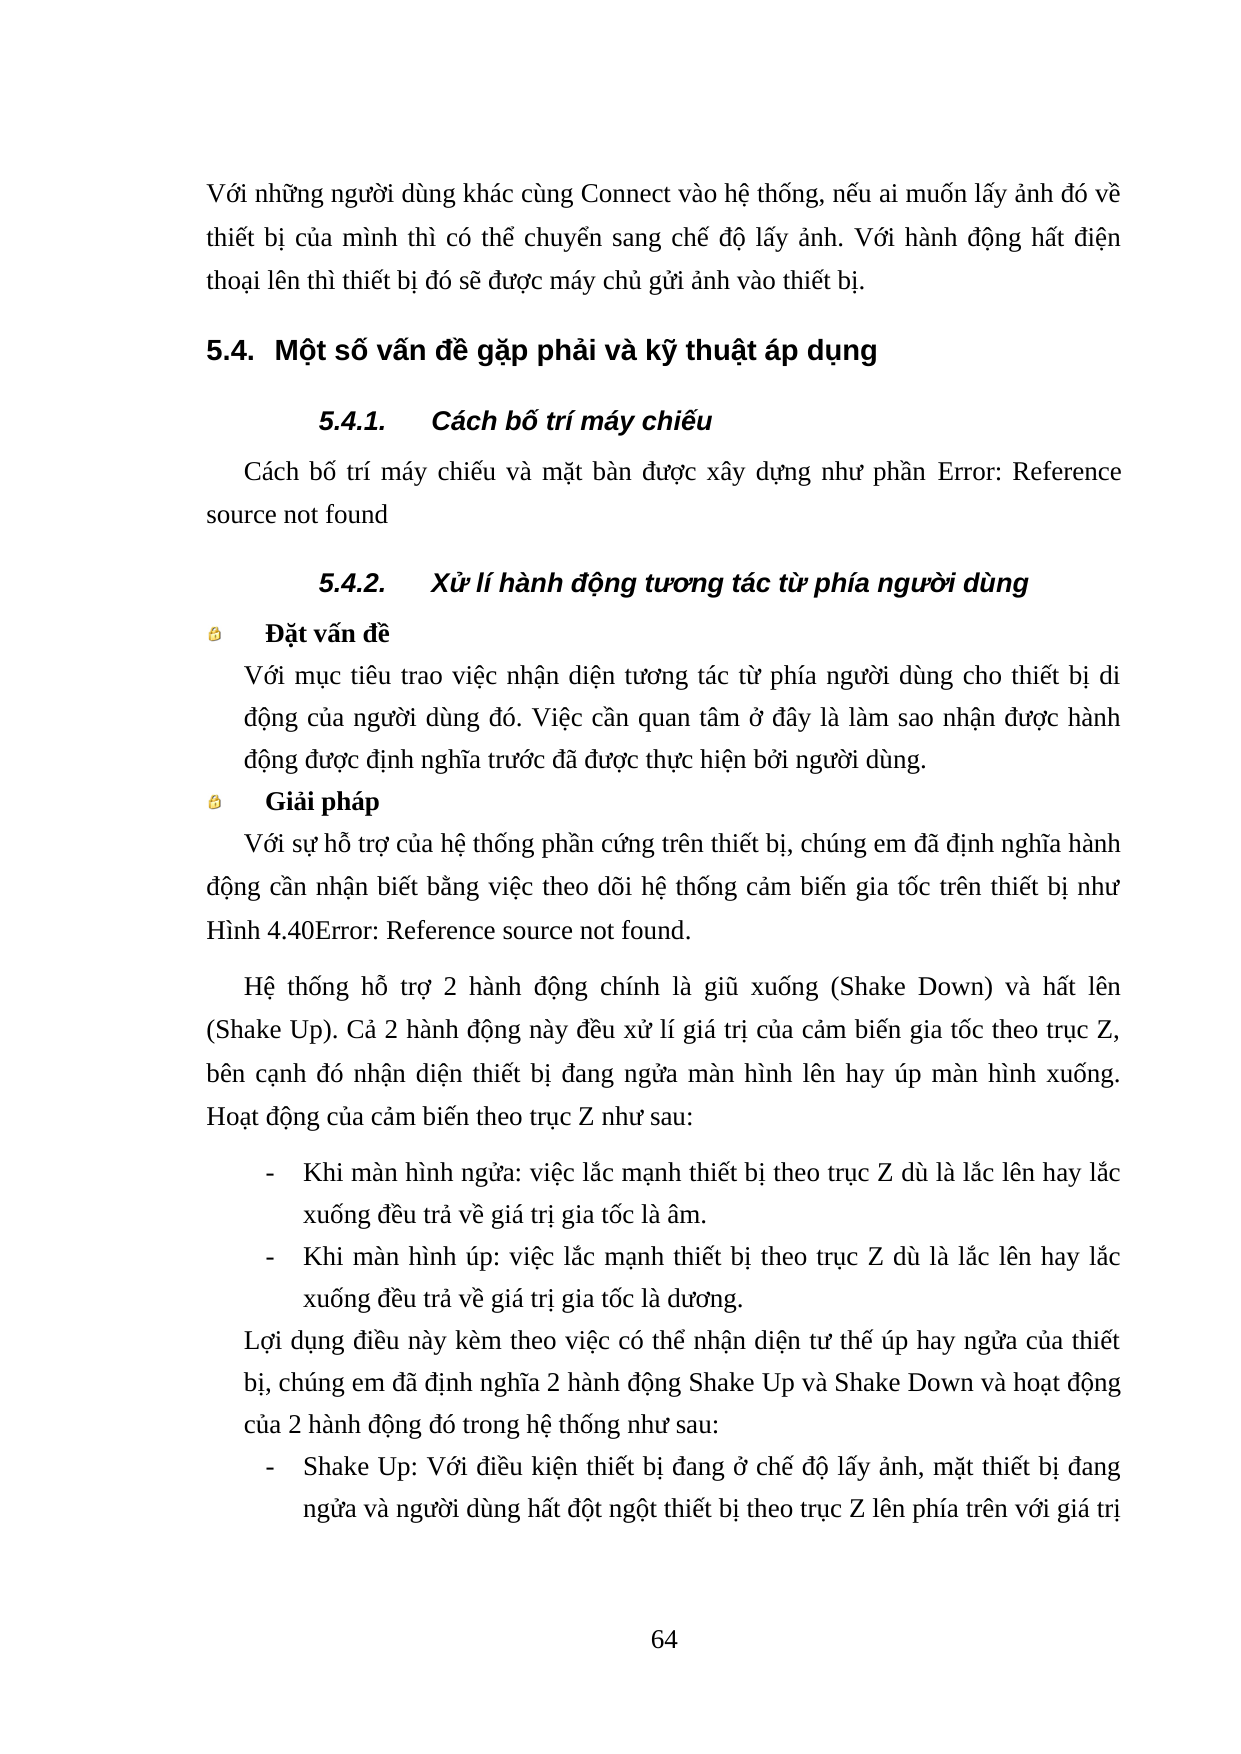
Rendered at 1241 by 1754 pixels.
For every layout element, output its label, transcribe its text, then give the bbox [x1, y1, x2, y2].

list Với mục tiêu trao việc nhận diện tương tác từ phía người dùng cho thiết bị di động của người dùng đó. Việc cần quan tâm ở đây là làm sao nhận được hành động được định nghĩa trước đã được thực hiện bởi người dùng. [244, 659, 1122, 774]
list Lợi dụng điều này kèm theo việc có thể nhận diện tư thế úp hay ngửa của thiết bị, chúng em đã định nghĩa 2 hành động Shake Up và Shake Down và hoạt động của 2 hành động đó trong hệ thống như sau: [244, 1324, 1122, 1439]
text Hệ thống hỗ trợ 2 hành động chính là giũ xuống (Shake Down) và hất lên (Shake Up). Cả 2 hành động này đều xử lí giá trị của cảm biến gia tốc theo trục Z, bên cạnh đó nhận diện thiết bị đang ngửa màn hình lên hay úp màn hình xuống. Hoạt động của cảm biến theo trục Z như sau: [206, 970, 1122, 1132]
text Khi màn hình ngửa: việc lắc mạnh thiết bị theo trục Z dù là lắc lên hay lắc xuống đều trả về giá trị gia tốc là âm. [265, 1156, 1122, 1229]
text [206, 177, 1122, 295]
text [265, 1450, 1122, 1523]
text Đặt vấn đề [206, 617, 1122, 648]
picture [207, 625, 222, 642]
picture [207, 793, 222, 810]
subtitle Một số vấn đề gặp phải và kỹ thuật áp dụng [206, 333, 1122, 366]
subtitle Xử lí hành động tương tác từ phía người dùng [281, 567, 1122, 598]
text Khi màn hình úp: việc lắc mạnh thiết bị theo trục Z dù là lắc lên hay lắc xuống đều trả về giá trị gia tốc là dương. [265, 1240, 1122, 1313]
subtitle Cách bố trí máy chiếu [281, 405, 1122, 436]
text Giải pháp [206, 785, 1122, 816]
